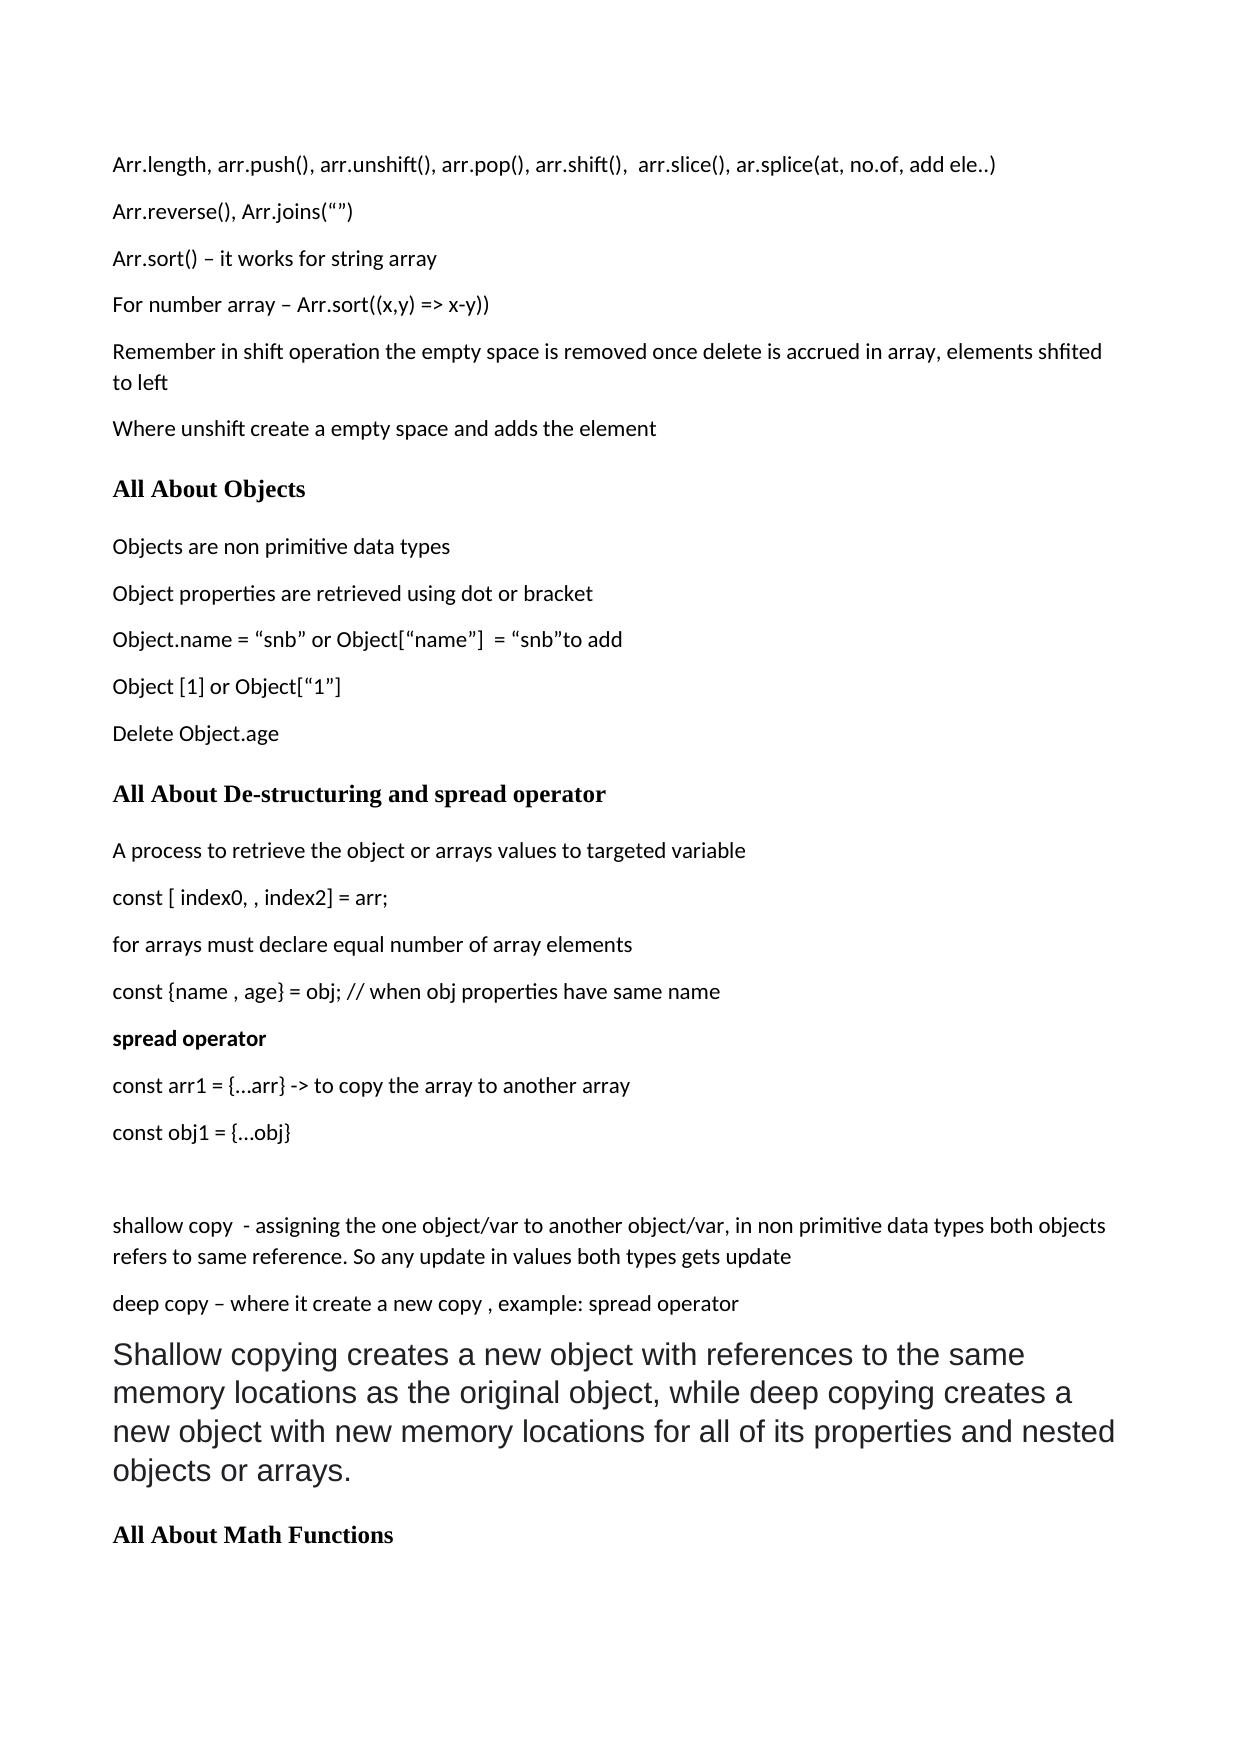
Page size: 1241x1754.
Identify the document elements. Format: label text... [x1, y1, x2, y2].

text const {name , age} = obj; // when obj properties have same name [112, 977, 1128, 1005]
text Object.name = “snb” or Object[“name”] = “snb”to add [112, 626, 1128, 654]
text shallow copy - assigning the one object/var to another object/var, in non primitive data types both objects refers to same reference. So any update in values both types gets update [112, 1212, 1128, 1270]
text Object [1] or Object[“1”] [112, 672, 1128, 701]
subtitle All About Math Functions [112, 1520, 1128, 1548]
text const obj1 = {…obj} [112, 1118, 1128, 1146]
text Arr.length, arr.push(), arr.unshift(), arr.pop(), arr.shift(), arr.slice(), ar.splice(at, no.of, add ele..) [112, 150, 1128, 178]
text Arr.reverse(), Arr.joins(“”) [112, 197, 1128, 225]
text Where unshift create a empty space and adds the element [112, 414, 1128, 443]
text Arr.sort() – it works for string array [112, 244, 1128, 272]
text Remember in shift operation the empty space is removed once delete is accrued in array, elements shfited to left [112, 337, 1128, 396]
subtitle All About Objects [112, 474, 1128, 503]
text Objects are non primitive data types [112, 532, 1128, 560]
text For number array – Arr.sort((x,y) => x-y)) [112, 291, 1128, 319]
text const arr1 = {…arr} -> to copy the array to another array [112, 1071, 1128, 1099]
text deep copy – where it create a new copy , example: spread operator [112, 1289, 1128, 1317]
text Shallow copying creates a new object with references to the same memory locations as the original object, while deep copying creates a new object with new memory locations for all of its properties and nested objects or arrays. [112, 1336, 1128, 1488]
subtitle All About De-structuring and spread operator [112, 779, 1128, 807]
text Object properties are retrieved using dot or bracket [112, 579, 1128, 607]
text for arrays must declare equal number of array elements [112, 930, 1128, 958]
text const [ index0, , index2] = arr; [112, 883, 1128, 912]
text Delete Object.age [112, 719, 1128, 747]
text A process to retrieve the object or arrays values to targeted variable [112, 837, 1128, 865]
text spread operator [112, 1024, 1128, 1052]
